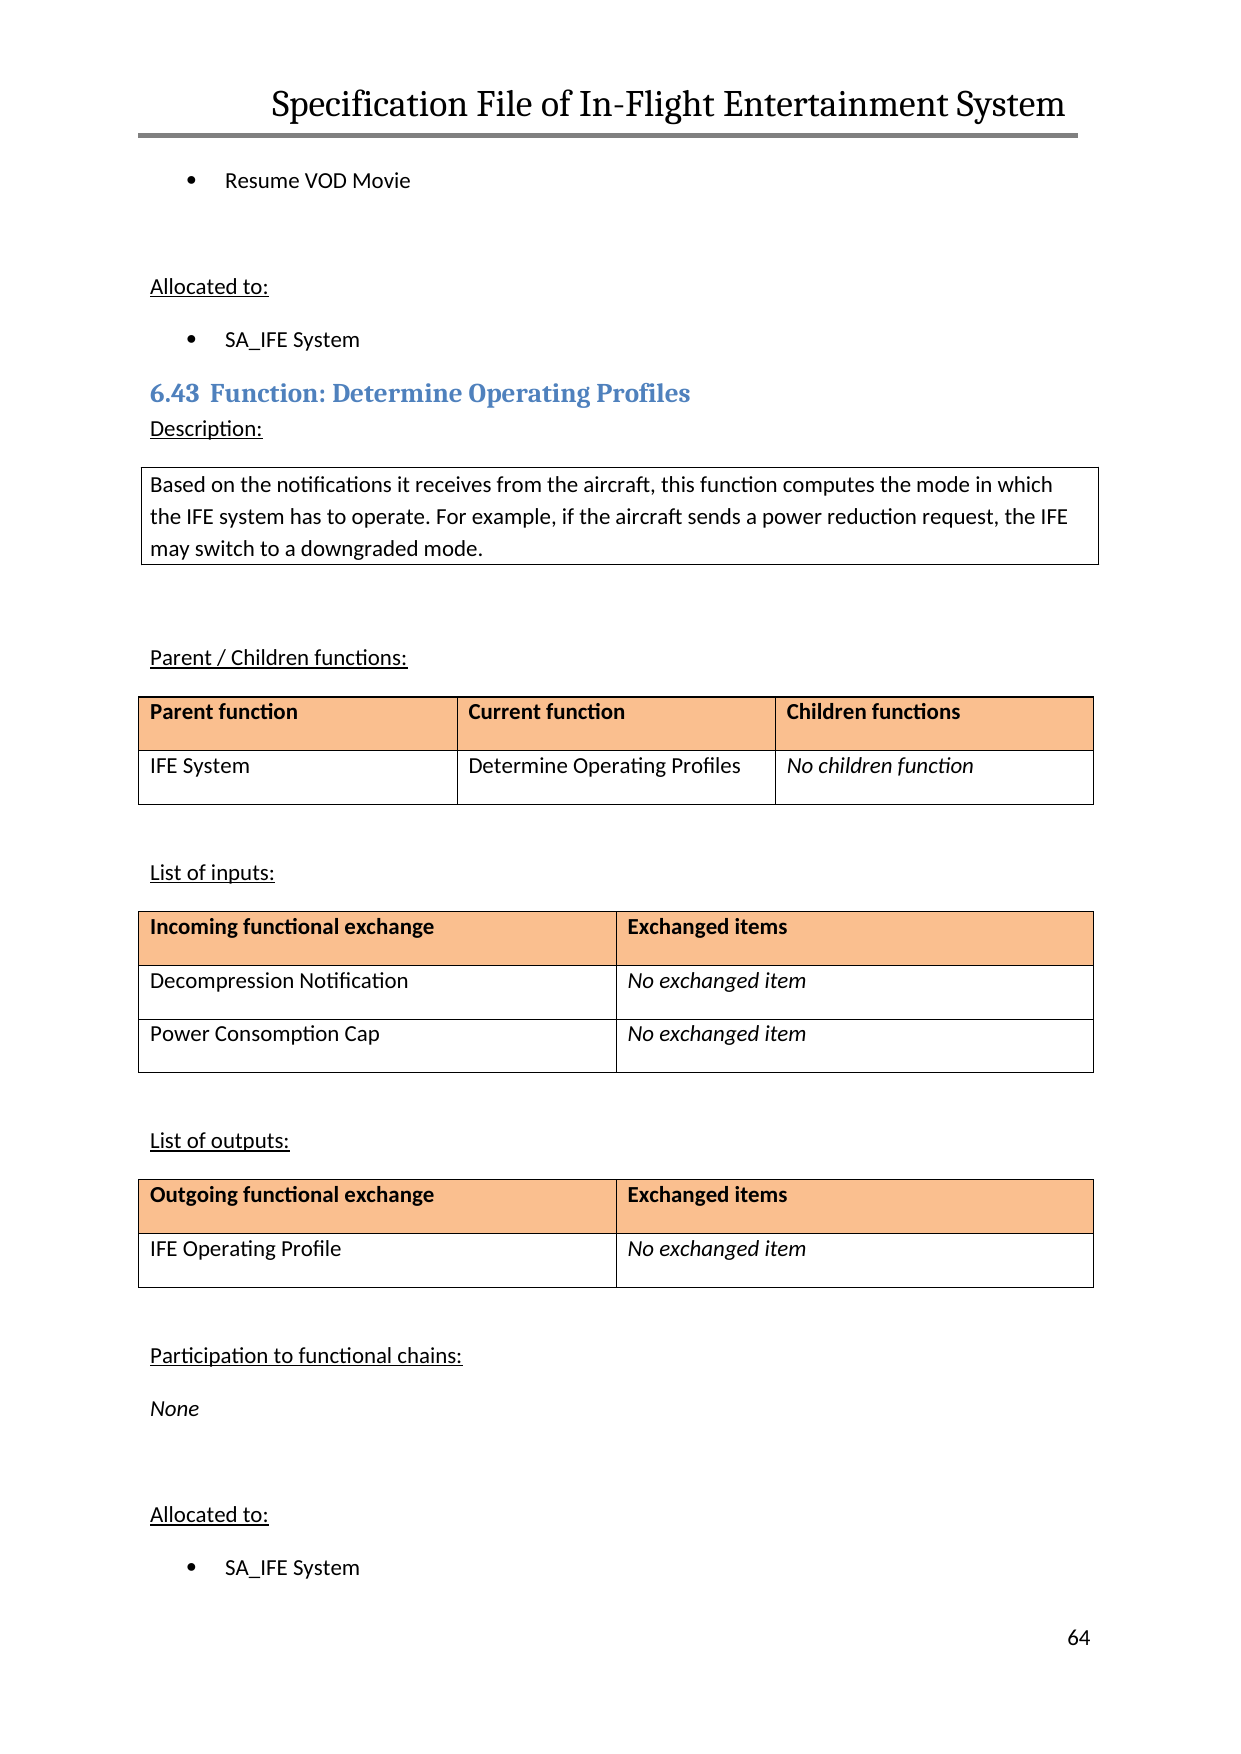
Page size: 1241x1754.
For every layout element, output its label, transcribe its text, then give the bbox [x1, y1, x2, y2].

text Based on the notifications it receives from the aircraft, this function computes the mode in which the IFE system has to operate. For example, if the aircraft sends a power reduction request, the IFE may switch to a downgraded mode. [142, 468, 1098, 564]
text None [150, 1394, 1090, 1422]
table_header Incoming functional exchange [139, 912, 616, 965]
table_header Power Consomption Cap [139, 1020, 616, 1072]
text Allocated to: [150, 1500, 1090, 1528]
table_header Current function [458, 698, 775, 750]
table_header No exchanged item [617, 966, 1093, 1018]
text List of inputs: [150, 858, 1090, 886]
table_header Exchanged items [617, 912, 1093, 965]
table_header Decompression Notification [139, 966, 616, 1018]
text List of outputs: [150, 1126, 1090, 1154]
table_cell No children function [776, 751, 1093, 804]
text Parent / Children functions: [150, 643, 1090, 671]
list Resume VOD Movie [187, 166, 1090, 194]
table_header Exchanged items [617, 1180, 1093, 1233]
list SA_IFE System [187, 325, 1090, 353]
table_header No exchanged item [617, 1234, 1093, 1287]
text Description: [150, 414, 1090, 442]
table_header Outgoing functional exchange [139, 1180, 616, 1233]
table_cell IFE System [139, 751, 457, 804]
table_header IFE Operating Profile [139, 1234, 616, 1287]
text Participation to functional chains: [150, 1341, 1090, 1369]
list SA_IFE System [187, 1553, 1090, 1581]
table_cell Determine Operating Profiles [458, 751, 775, 804]
table_header Parent function [139, 698, 457, 750]
subtitle Function: Determine Operating Profiles [150, 378, 1090, 409]
text Allocated to: [150, 272, 1090, 300]
table_header No exchanged item [617, 1020, 1093, 1072]
table_header Children functions [776, 698, 1093, 750]
